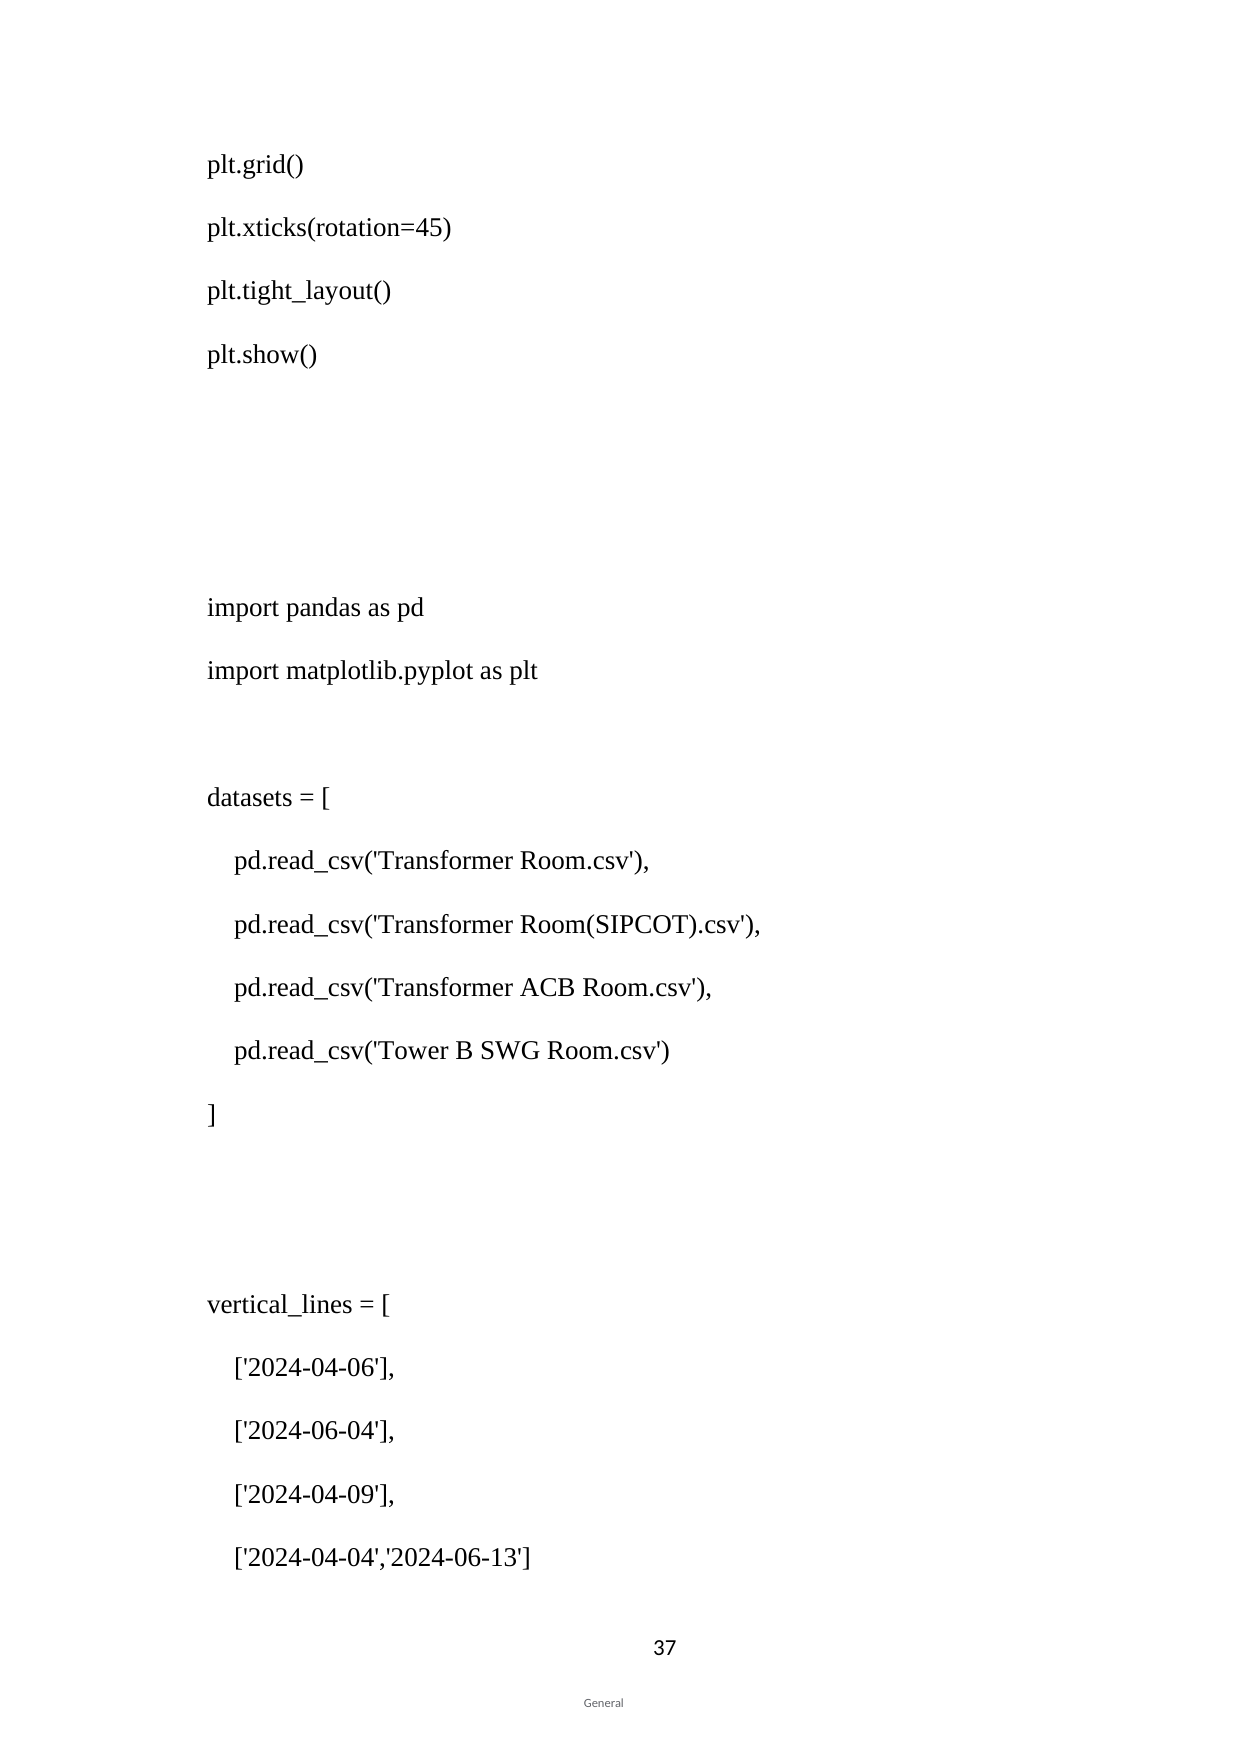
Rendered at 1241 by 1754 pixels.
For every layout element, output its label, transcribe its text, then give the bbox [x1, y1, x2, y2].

text ['2024-04-06'], [207, 1351, 1122, 1382]
text import matplotlib.pyplot as plt [207, 654, 1122, 686]
text plt.xticks(rotation=45) [207, 211, 1122, 242]
text plt.show() [207, 338, 1122, 369]
text vertical_lines = [ [207, 1288, 1122, 1319]
text pd.read_csv('Transformer Room(SIPCOT).csv'), [207, 908, 1122, 939]
text ['2024-06-04'], [207, 1414, 1122, 1446]
text pd.read_csv('Transformer ACB Room.csv'), [207, 971, 1122, 1002]
text datasets = [ [207, 781, 1122, 812]
text plt.grid() [207, 148, 1122, 179]
text ['2024-04-09'], [207, 1478, 1122, 1509]
text ] [207, 1098, 1122, 1129]
text pd.read_csv('Transformer Room.csv'), [207, 844, 1122, 876]
text ['2024-04-04','2024-06-13'] [207, 1541, 1122, 1572]
text import pandas as pd [207, 591, 1122, 622]
text plt.tight_layout() [207, 274, 1122, 306]
text pd.read_csv('Tower B SWG Room.csv') [207, 1034, 1122, 1066]
